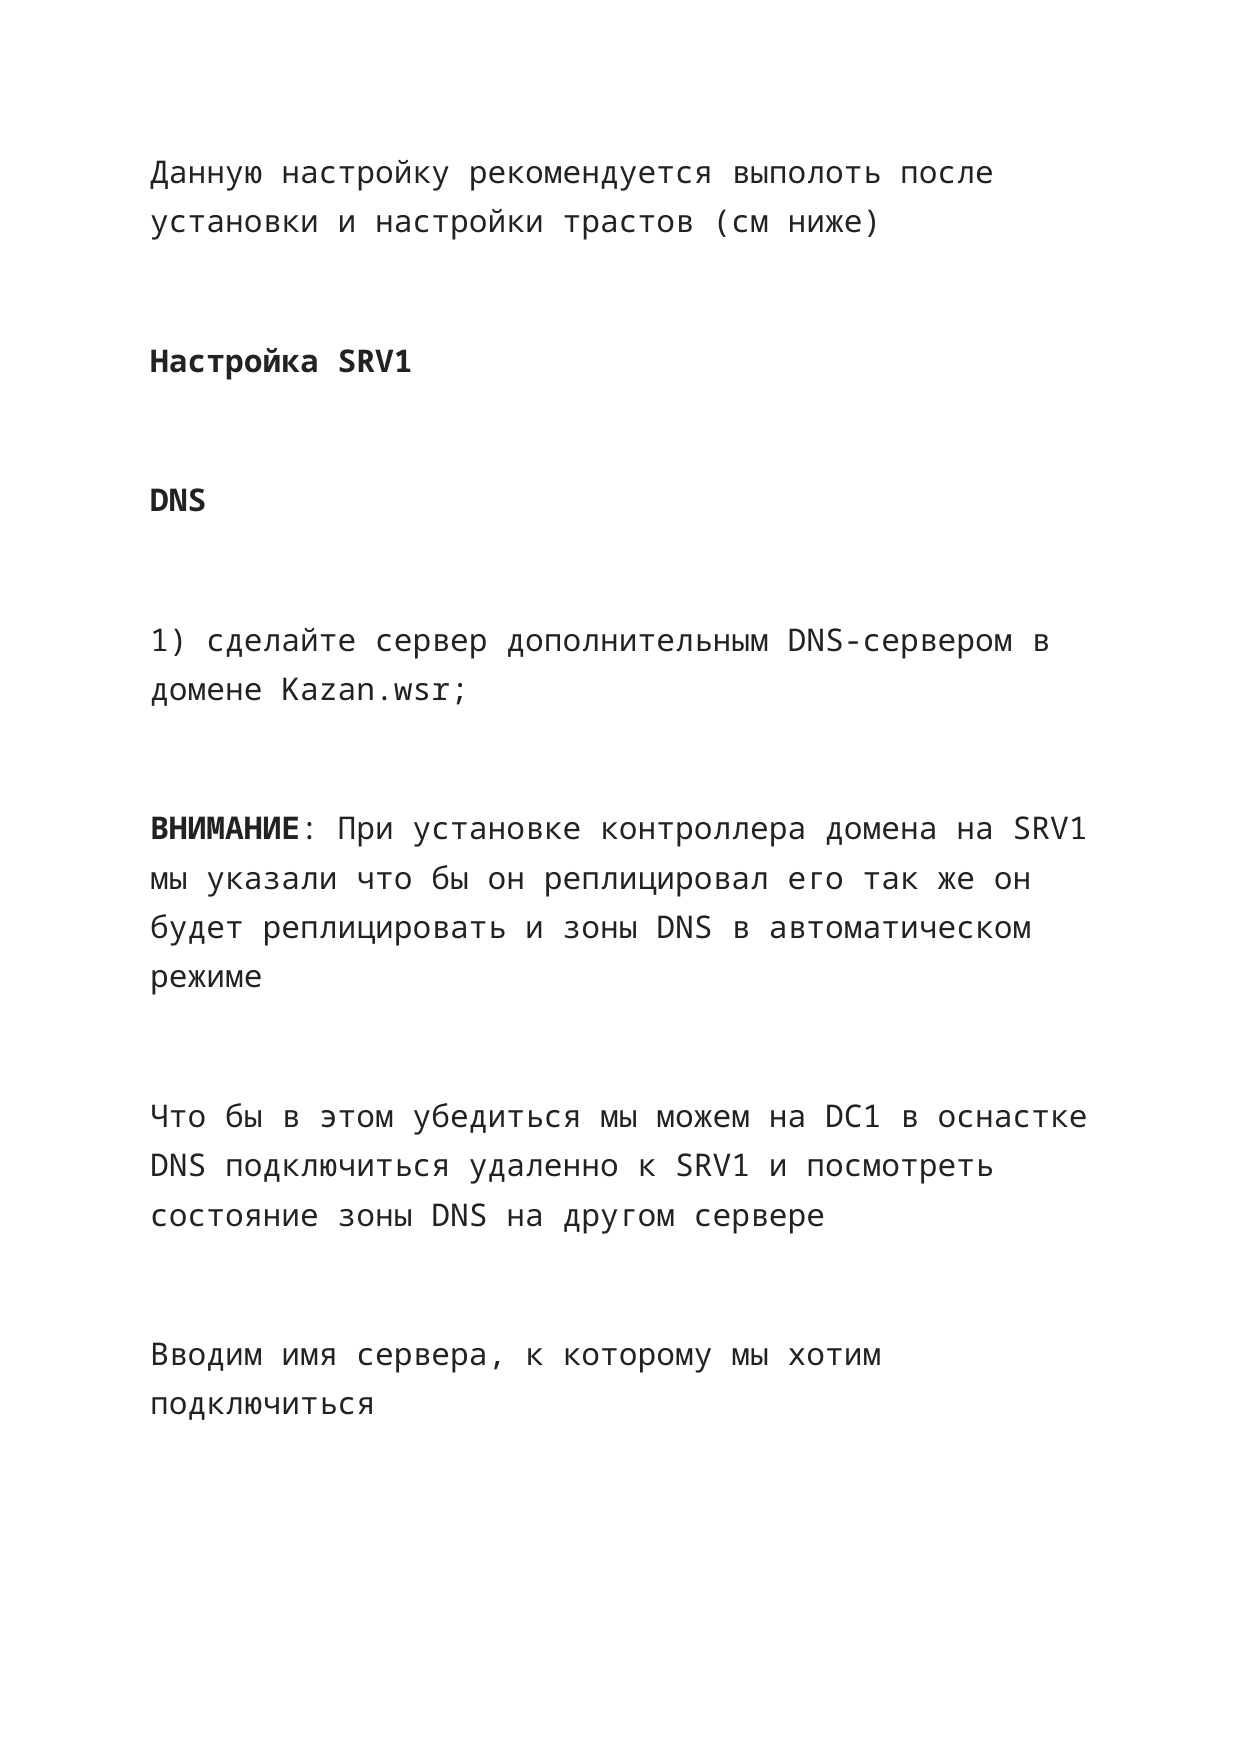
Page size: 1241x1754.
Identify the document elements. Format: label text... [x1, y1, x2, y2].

text Данную настройку рекомендуется выполоть после установки и настройки трастов (см ниже) [150, 150, 1090, 242]
text 1) сделайте сервер дополнительным DNS-сервером в домене Kazan.wsr; [150, 617, 1090, 709]
text ВНИМАНИЕ: При установке контроллера домена на SRV1 мы указали что бы он реплицировал его так же он будет реплицировать и зоны DNS в автоматическом режиме [150, 806, 1090, 997]
text DNS [150, 478, 1090, 521]
text Вводим имя сервера, к которому мы хотим подключиться [150, 1332, 1090, 1424]
text Настройка SRV1 [150, 339, 1090, 381]
text Что бы в этом убедиться мы можем на DC1 в оснастке DNS подключиться удаленно к SRV1 и посмотреть состояние зоны DNS на другом сервере [150, 1094, 1090, 1235]
